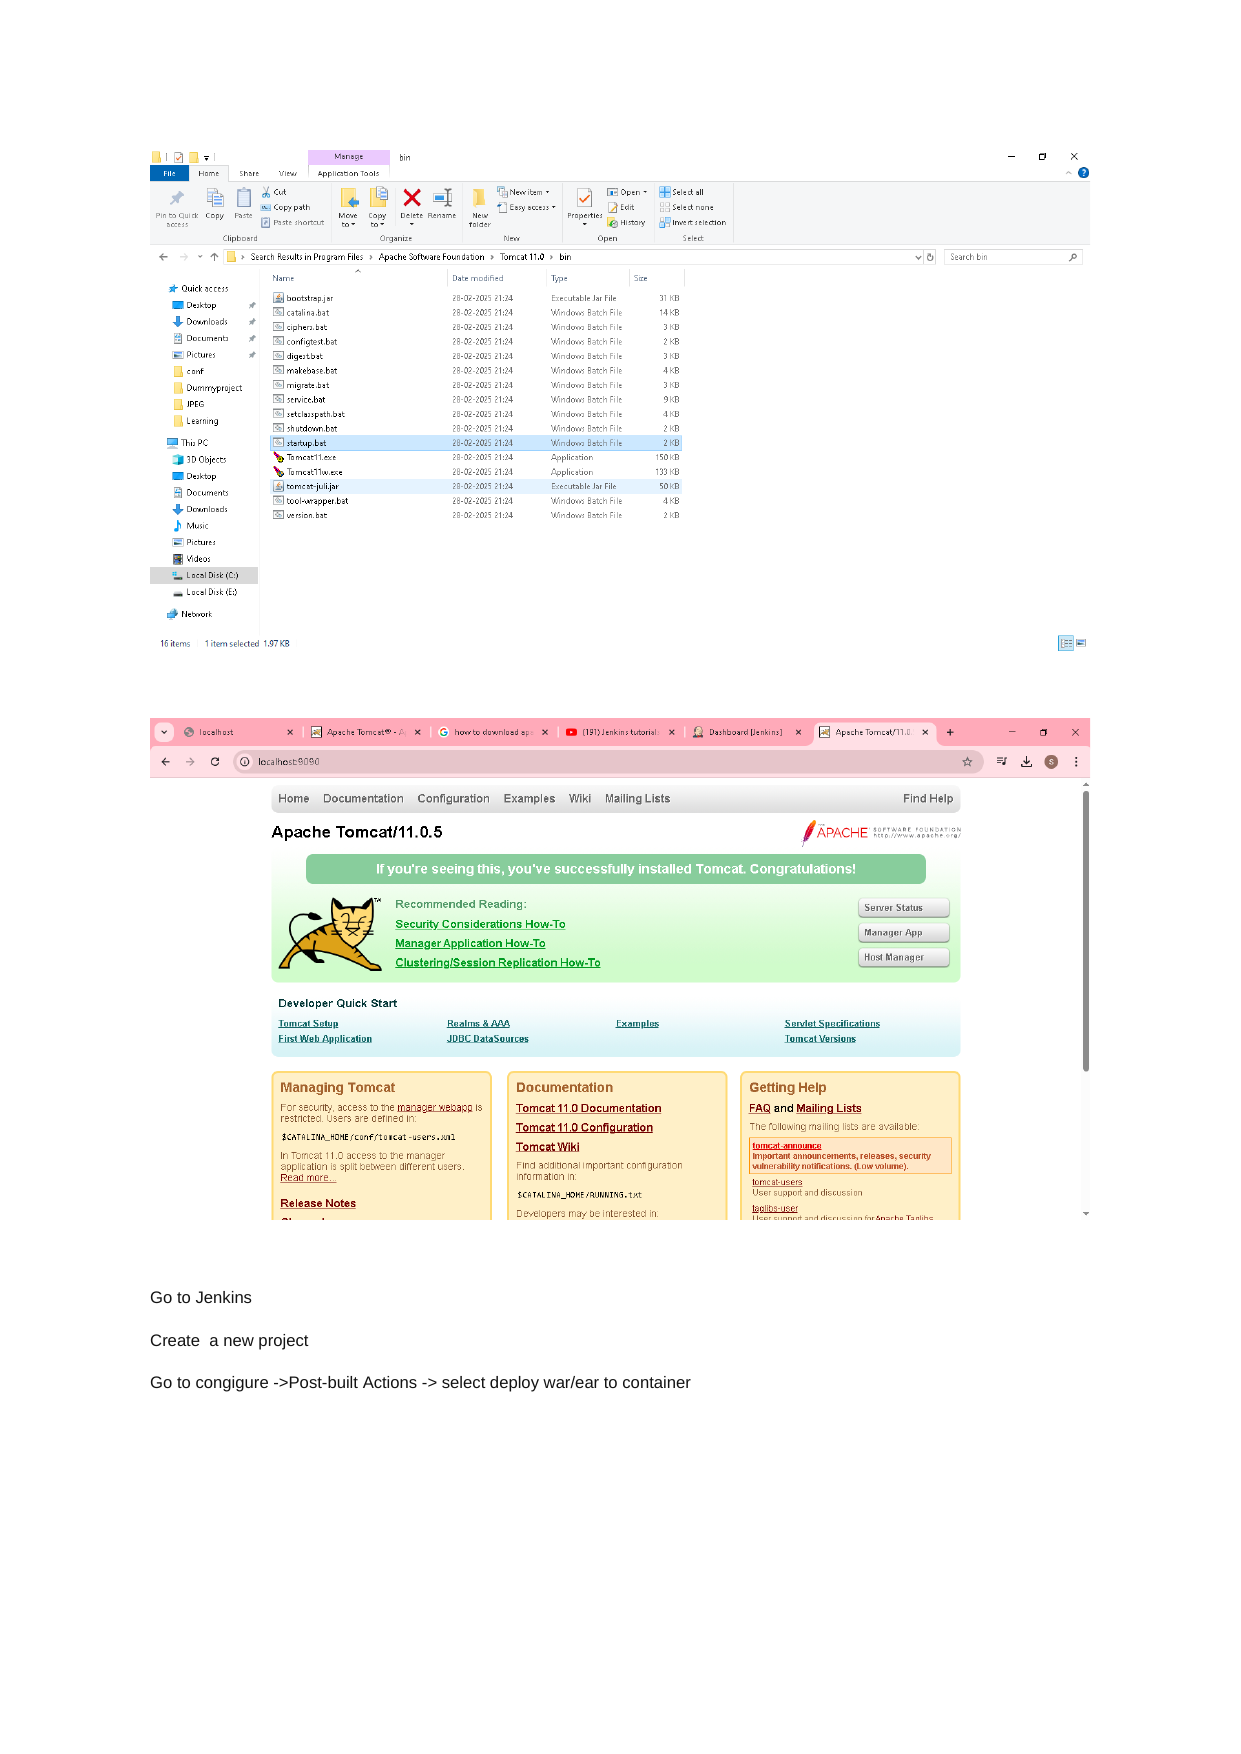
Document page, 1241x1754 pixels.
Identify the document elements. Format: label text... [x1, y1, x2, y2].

text Go to congigure ->Post-built Actions -> select deploy war/ear to container [150, 1373, 1090, 1392]
text Create a new project [150, 1331, 1090, 1350]
picture [150, 718, 1091, 1220]
picture [150, 150, 1091, 651]
text Go to Jenkins [150, 1288, 1090, 1307]
